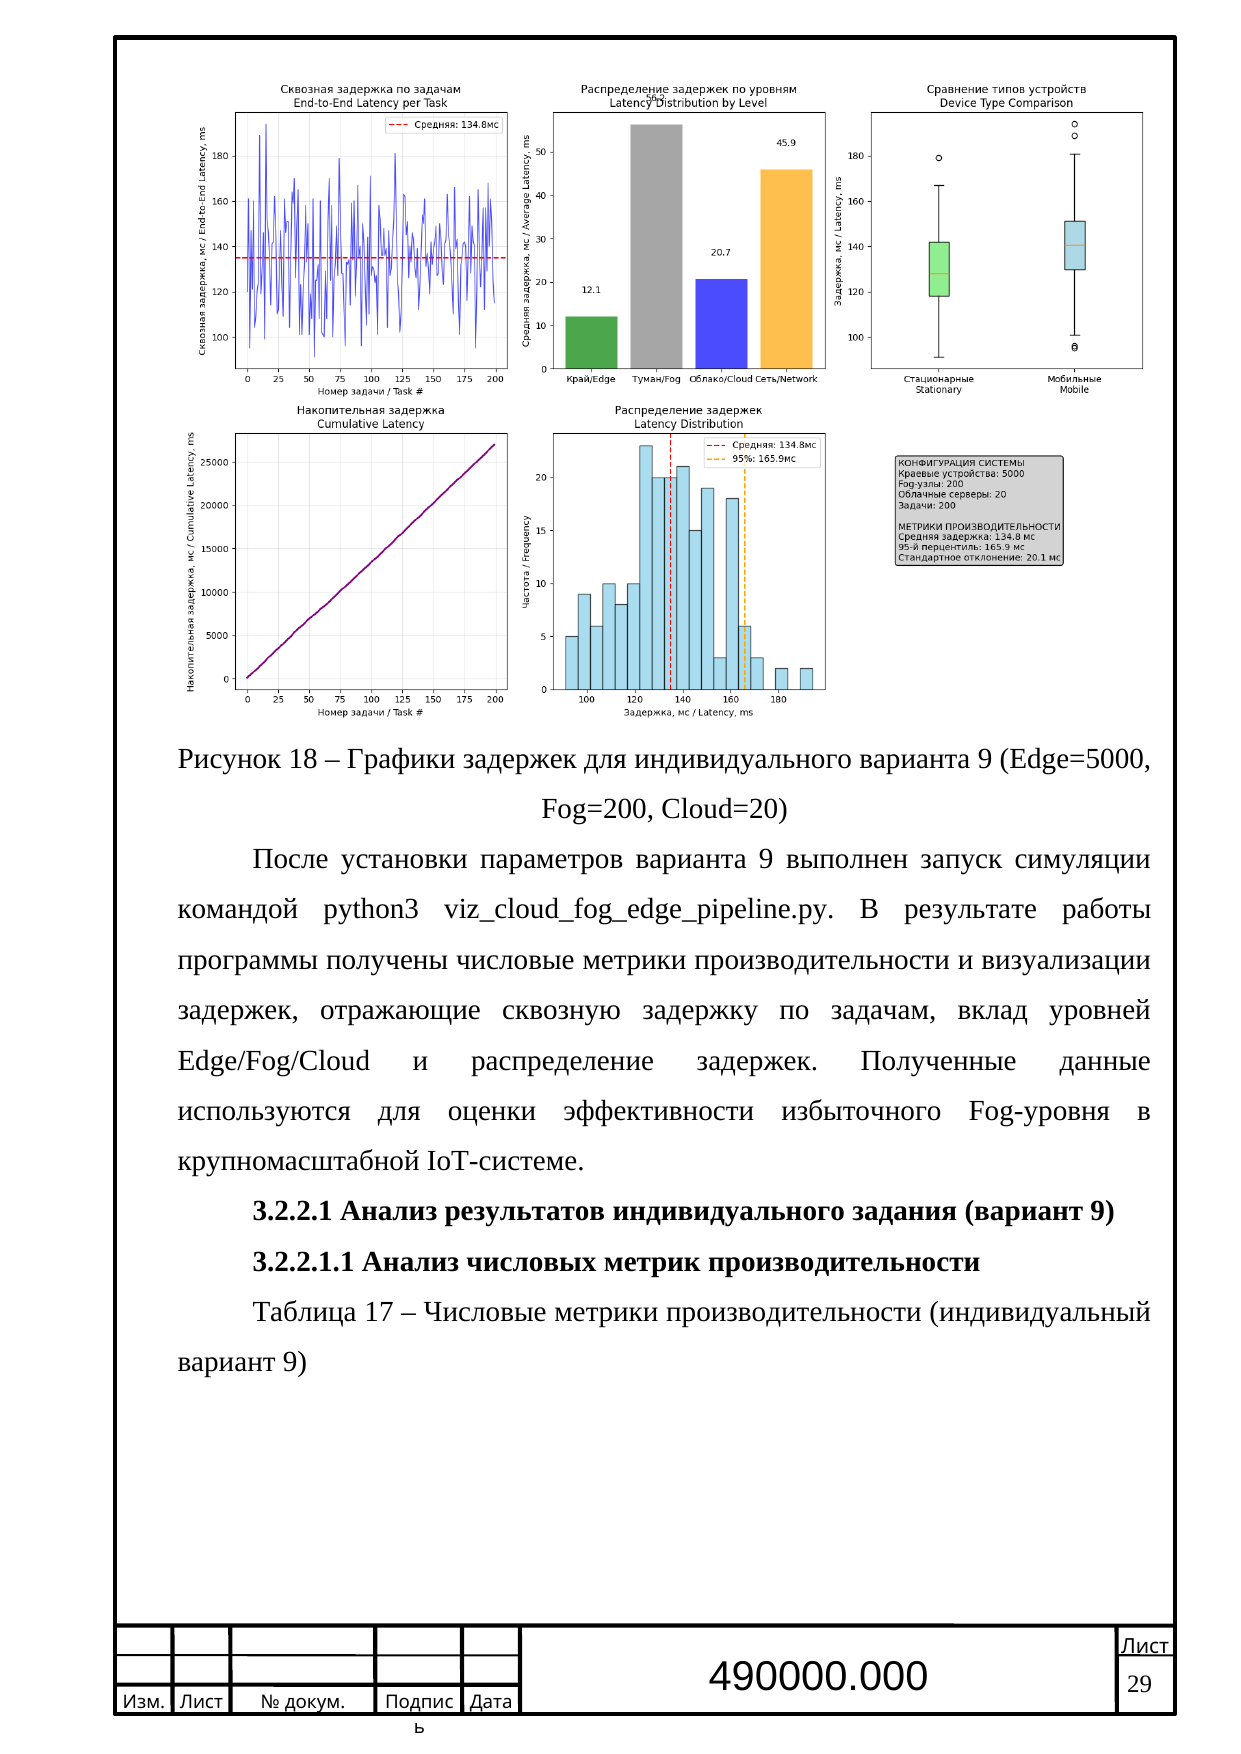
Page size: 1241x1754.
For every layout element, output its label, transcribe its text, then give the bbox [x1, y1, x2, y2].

text Таблица 17 – Числовые метрики производительности (индивидуальный вариант 9) [177, 1294, 1152, 1378]
text 3.2.2.1.1 Анализ числовых метрик производительности [177, 1244, 1152, 1277]
text После установки параметров варианта 9 выполнен запуск симуляции командой python3 viz_cloud_fog_edge_pipeline.py. В результате работы программы получены числовые метрики производительности и визуализации задержек, отражающие сквозную задержку по задачам, вклад уровней Edge/Fog/Cloud и распределение задержек. Полученные данные используются для оценки эффективности избыточного Fog-уровня в крупномасштабной IoT-системе. [177, 841, 1152, 1177]
picture [177, 76, 1152, 727]
text 3.2.2.1 Анализ результатов индивидуального задания (вариант 9) [177, 1193, 1152, 1227]
text Рисунок 18 – Графики задержек для индивидуального варианта 9 (Edge=5000, Fog=200, Cloud=20) [177, 741, 1152, 824]
